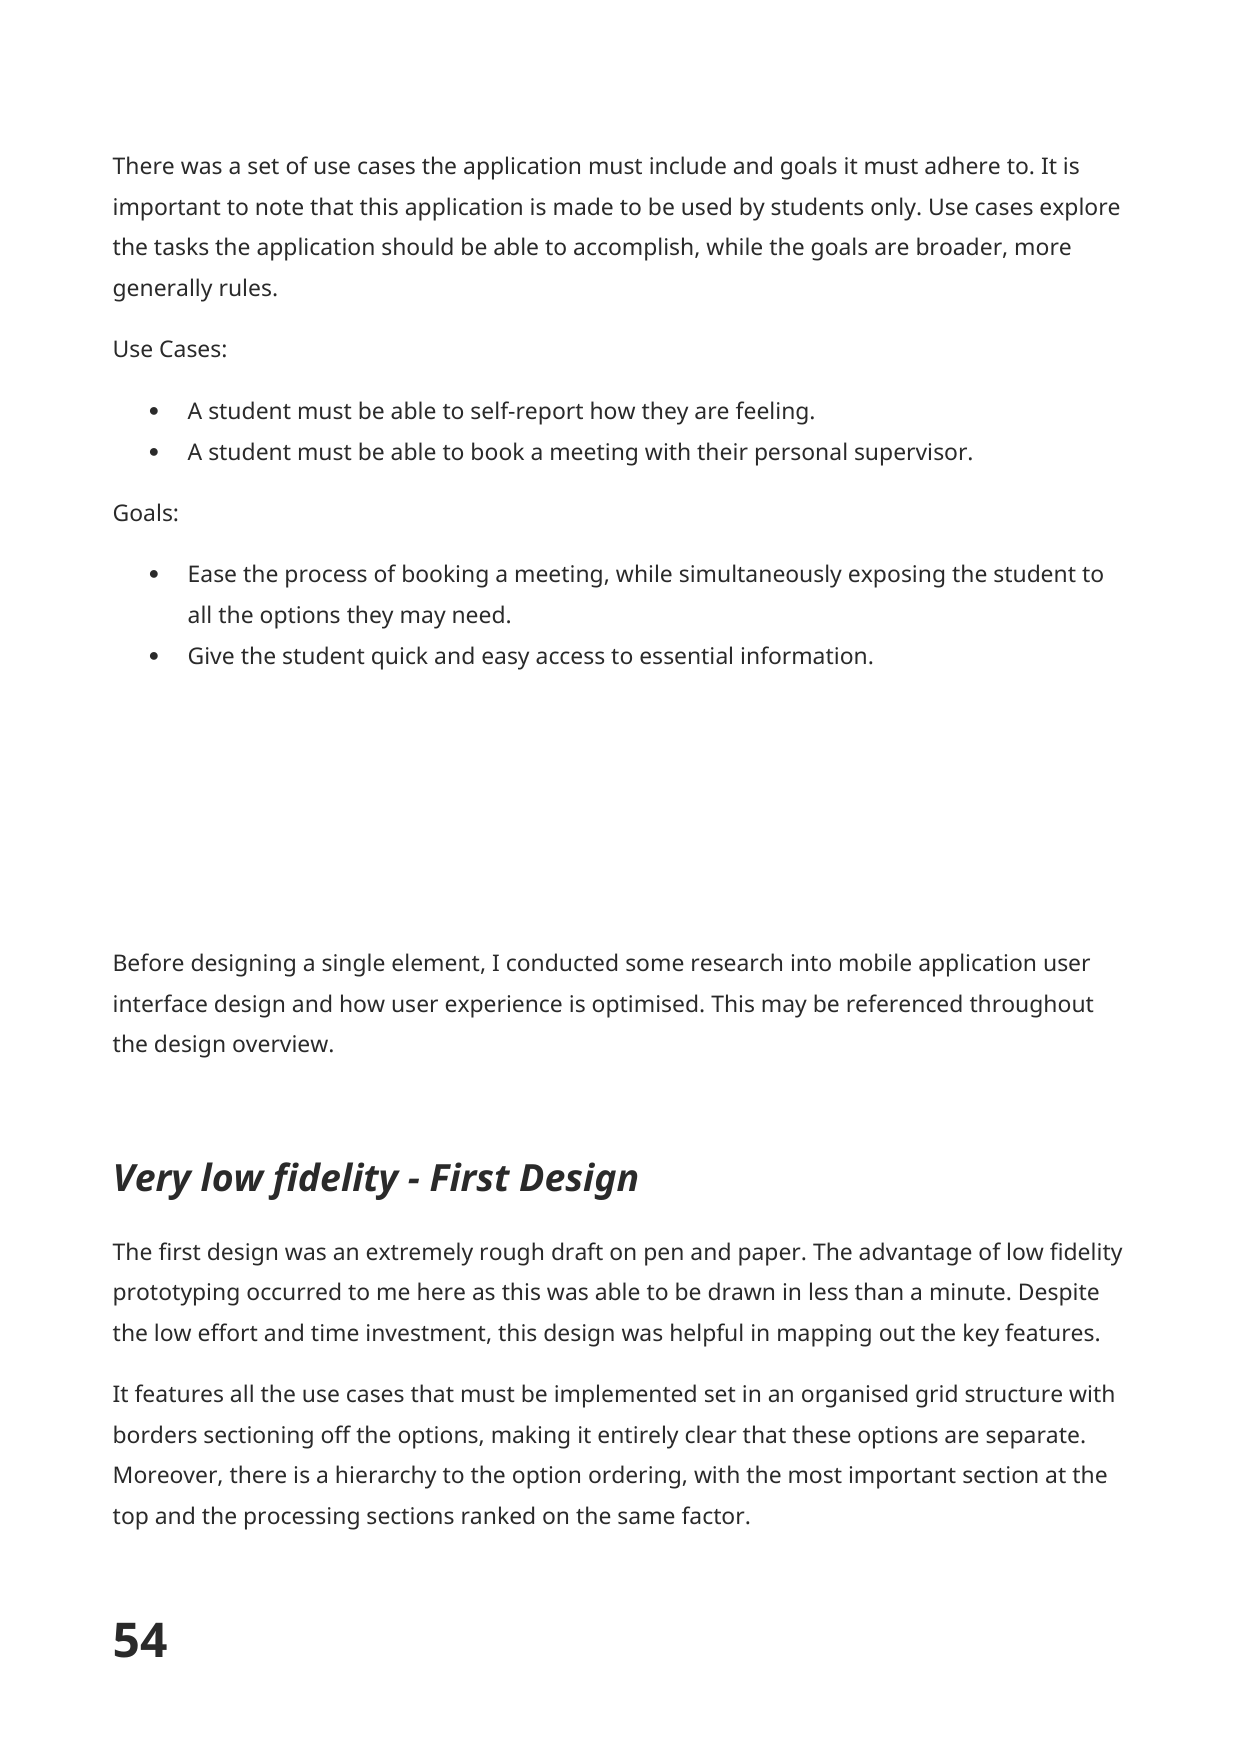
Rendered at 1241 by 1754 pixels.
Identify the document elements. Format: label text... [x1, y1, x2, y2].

text Goals: [112, 497, 1128, 528]
text The first design was an extremely rough draft on pen and paper. The advantage of low fidelity prototyping occurred to me here as this was able to be drawn in less than a minute. Despite the low effort and time investment, this design was helpful in mapping out the key features. [112, 1235, 1128, 1348]
text It features all the use cases that must be implemented set in an organised grid structure with borders sectioning off the options, making it entirely clear that these options are separate. Moreover, there is a hierarchy to the option ordering, with the most important section at the top and the processing sections ranked on the same factor. [112, 1378, 1128, 1531]
list A student must be able to book a meeting with their personal supervisor. [150, 435, 1128, 467]
text Before designing a single element, I conducted some research into mobile application user interface design and how user experience is optimised. This may be referenced throughout the design overview. [112, 947, 1128, 1059]
text There was a set of use cases the application must include and goals it must adhere to. It is important to note that this application is made to be used by students only. Use cases explore the tasks the application should be able to accomplish, while the goals are broader, more generally rules. [112, 150, 1128, 303]
list Give the student quick and easy access to essential information. [150, 639, 1128, 671]
list Ease the process of booking a meeting, while simultaneously exposing the student to all the options they may need. [150, 558, 1128, 630]
list A student must be able to self-report how they are feeling. [150, 395, 1128, 426]
text Use Cases: [112, 333, 1128, 364]
subtitle Very low fidelity - First Design [112, 1151, 1128, 1202]
